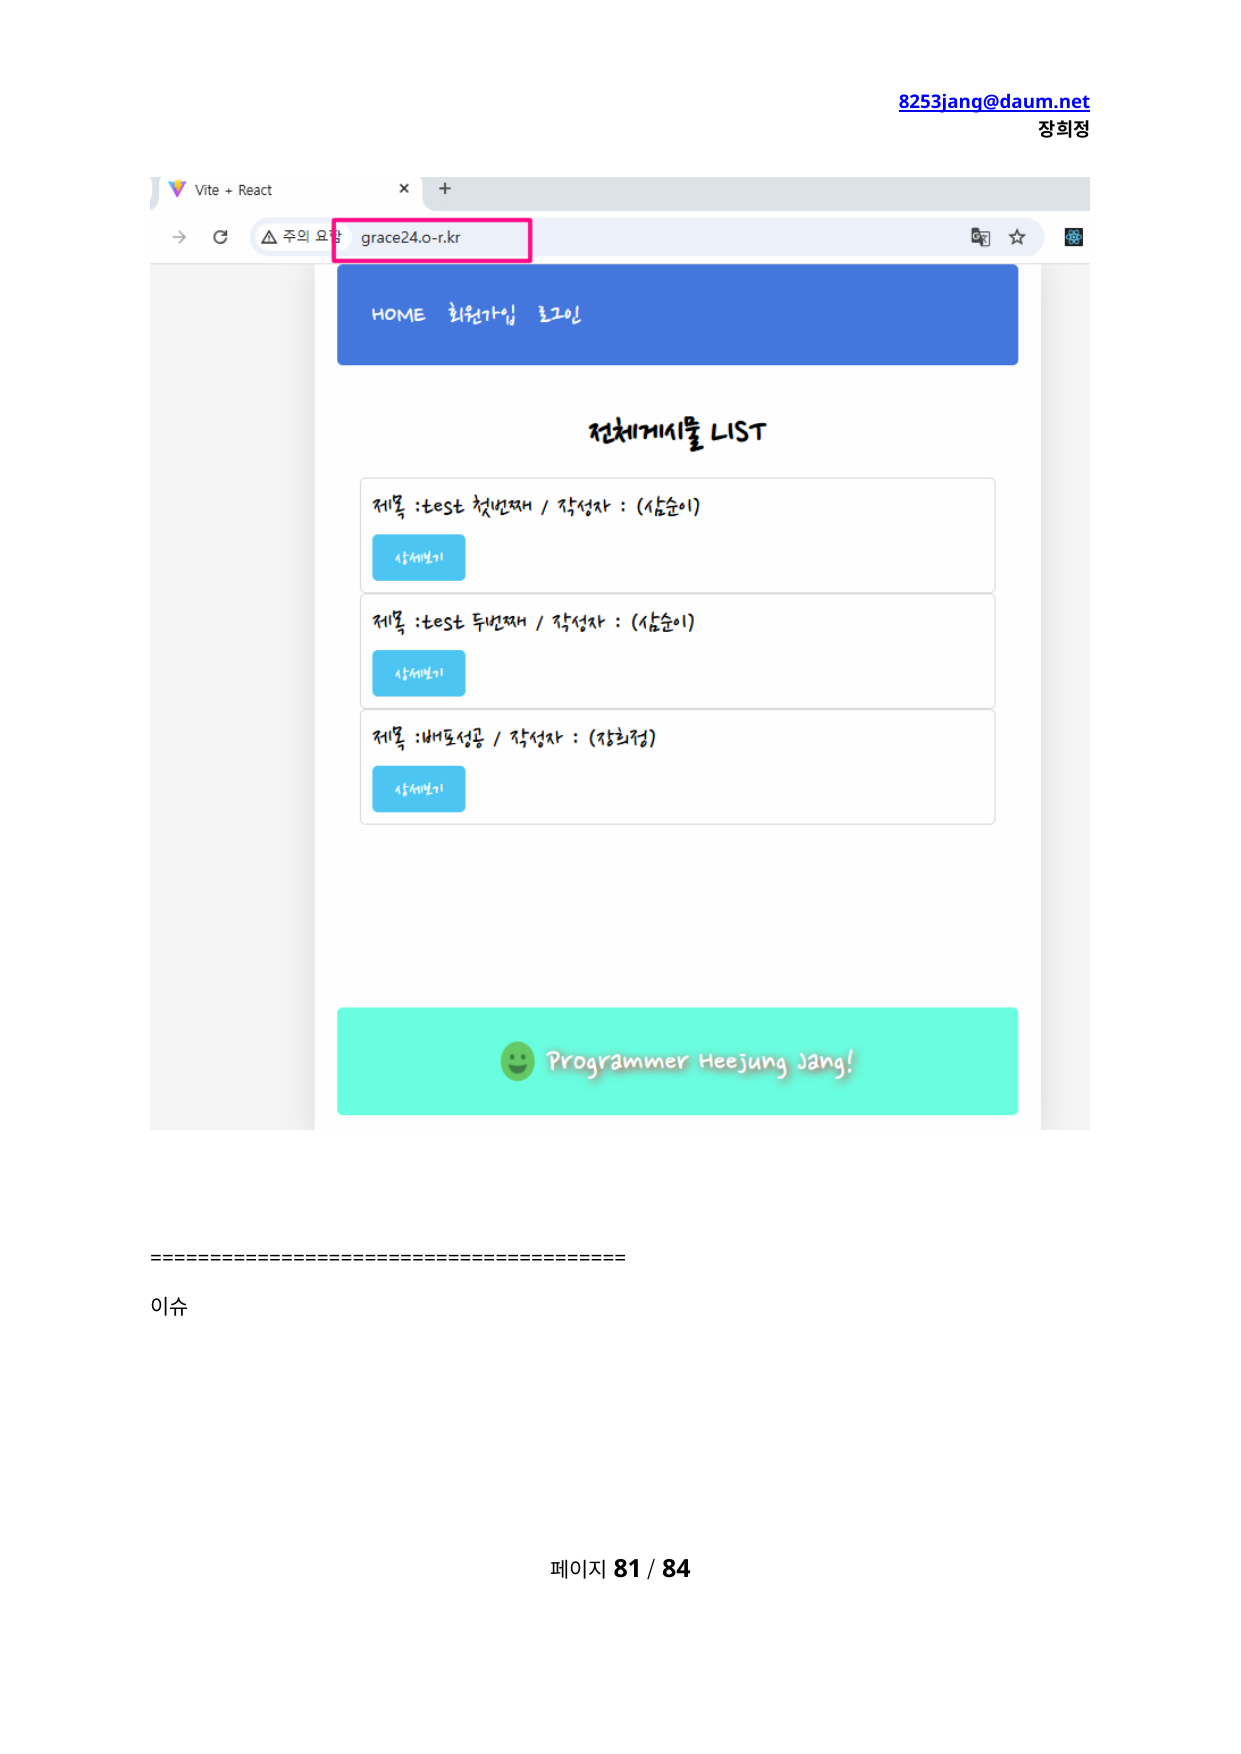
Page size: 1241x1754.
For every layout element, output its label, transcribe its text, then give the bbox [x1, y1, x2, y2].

text 이슈 [150, 1290, 1090, 1321]
text ======================================== [150, 1243, 1090, 1271]
picture [150, 177, 1091, 1130]
